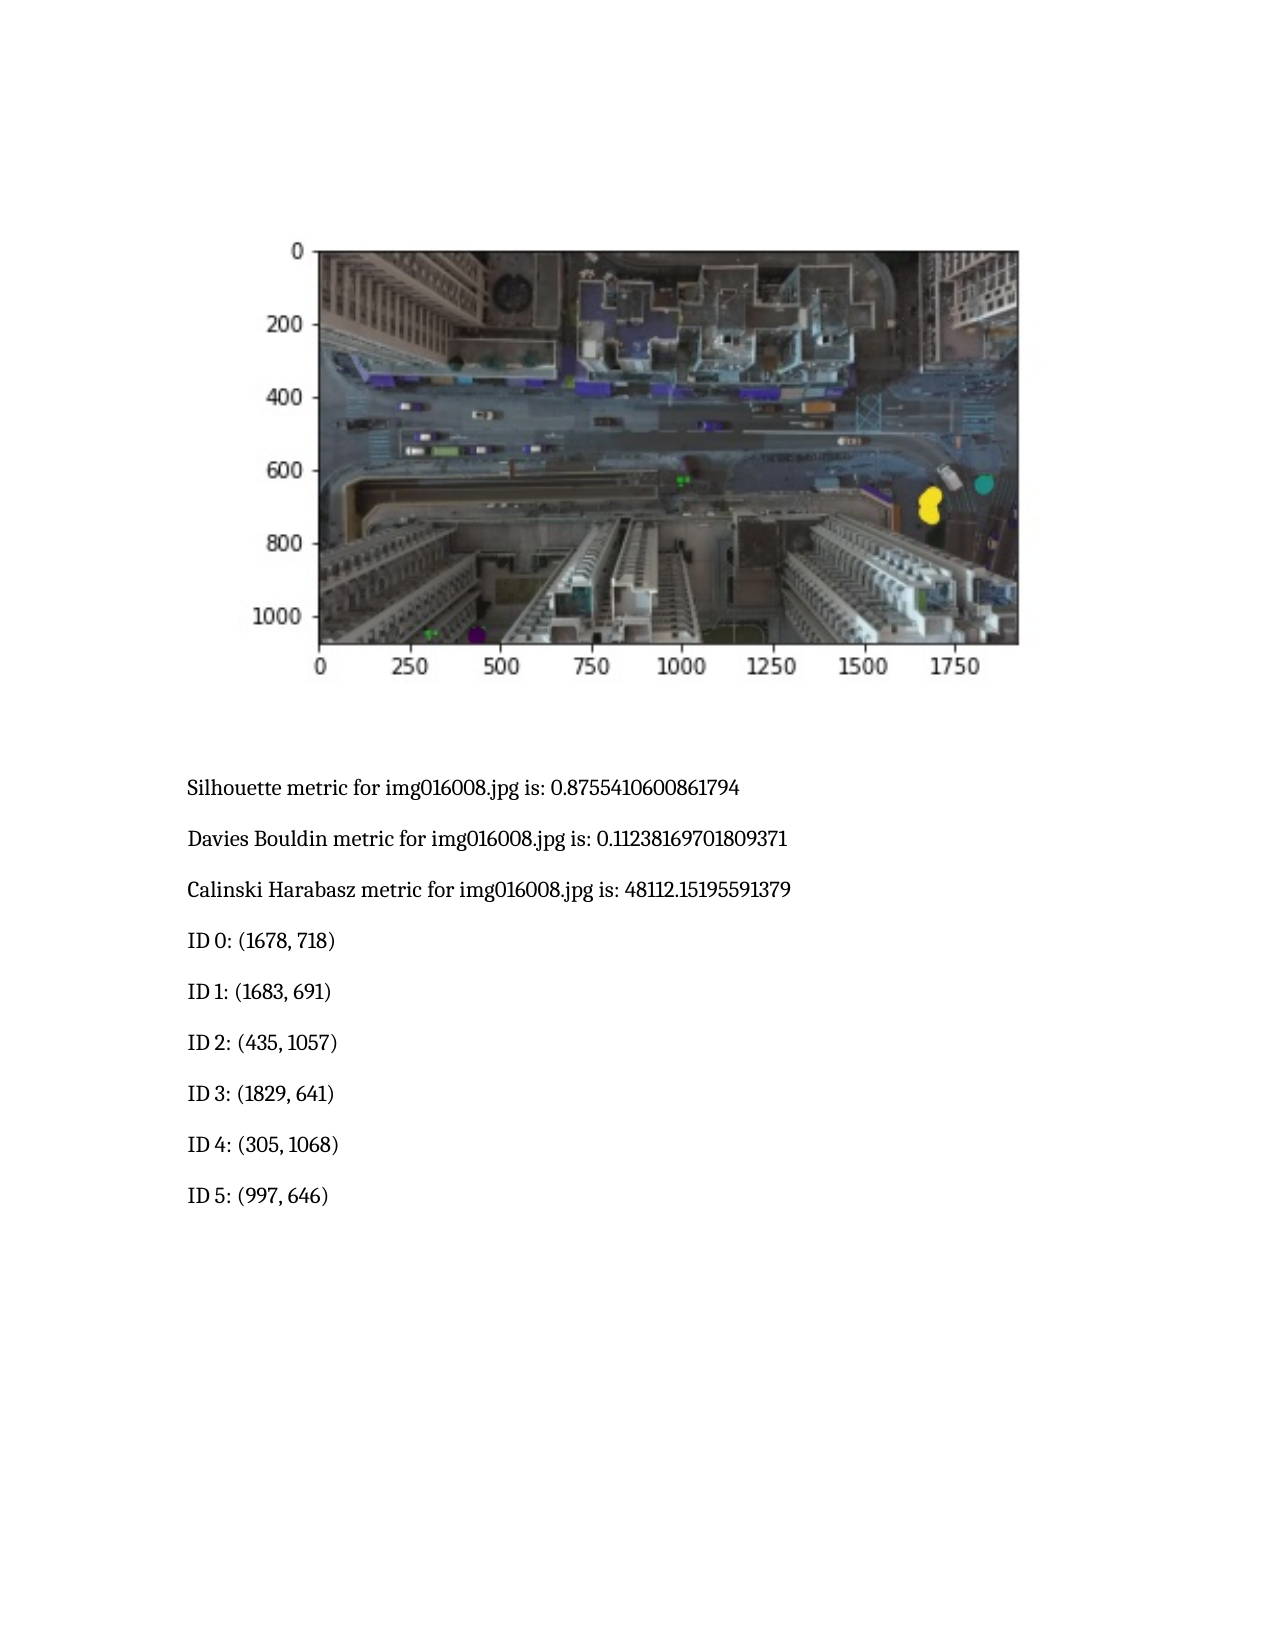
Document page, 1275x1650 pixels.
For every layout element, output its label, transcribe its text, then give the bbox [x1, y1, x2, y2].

text ID 4: (305, 1068) [187, 1132, 1087, 1158]
text Davies Bouldin metric for img016008.jpg is: 0.11238169701809371 [187, 826, 1087, 852]
text ID 3: (1829, 641) [187, 1081, 1087, 1107]
text ID 5: (997, 646) [187, 1183, 1087, 1209]
text ID 1: (1683, 691) [187, 979, 1087, 1005]
text ID 2: (435, 1057) [187, 1030, 1087, 1056]
text Calinski Harabasz metric for img016008.jpg is: 48112.15195591379 [187, 877, 1087, 903]
picture [206, 150, 1107, 750]
text Silhouette metric for img016008.jpg is: 0.8755410600861794 [187, 775, 1087, 801]
text ID 0: (1678, 718) [187, 928, 1087, 954]
